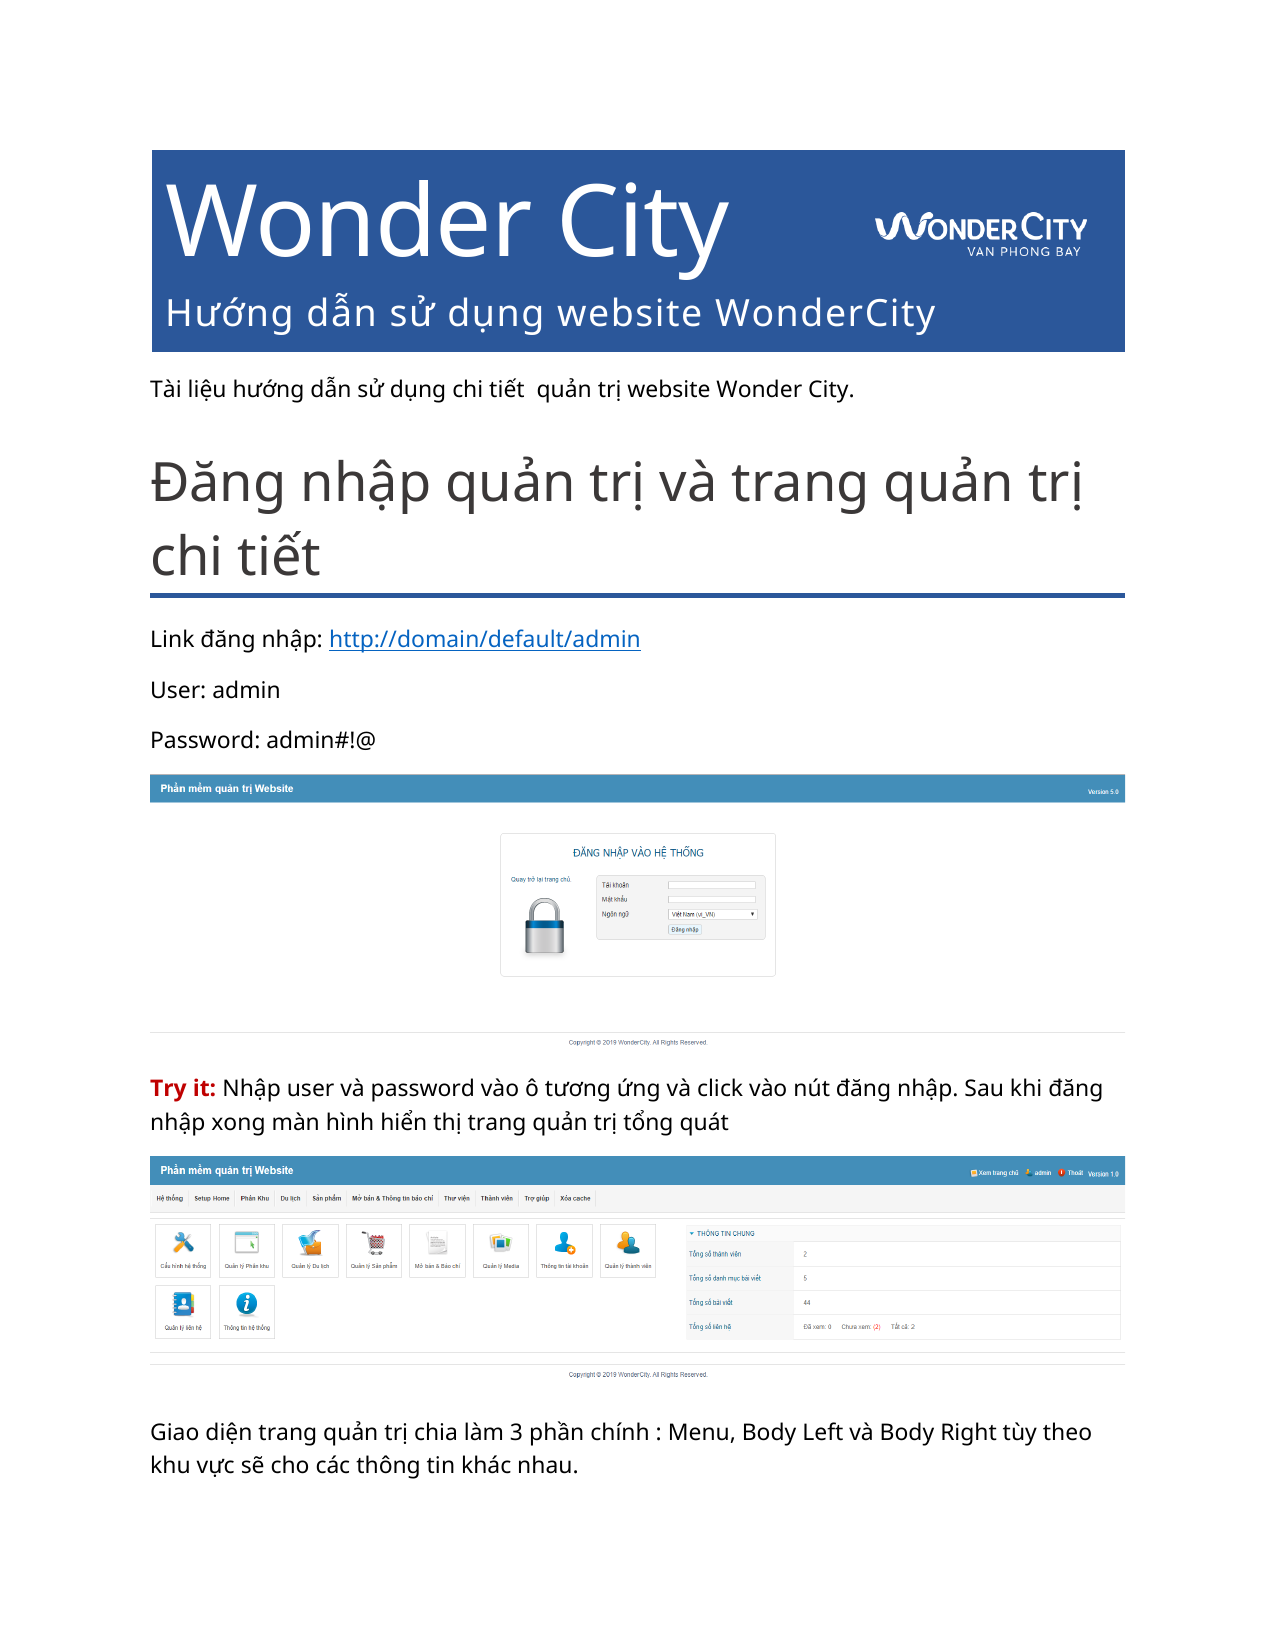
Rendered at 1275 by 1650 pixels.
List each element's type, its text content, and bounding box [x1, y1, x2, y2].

text Try it: Nhập user và password vào ô tương ứng và click vào nút đăng nhập. Sau khi đăng nhập xong màn hình hiển thị trang quản trị tổng quát [150, 1072, 1125, 1137]
text User: admin [150, 673, 1125, 705]
picture [875, 212, 1087, 256]
subtitle Hướng dẫn sử dụng website WonderCity [165, 286, 1125, 339]
picture [150, 1156, 1125, 1397]
text Link đăng nhập: http://domain/default/admin [150, 623, 1125, 654]
subtitle Đăng nhập quản trị và trang quản trị chi tiết [150, 444, 1125, 593]
text Giao diện trang quản trị chia làm 3 phần chính : Menu, Body Left và Body Right tùy theo khu vực sẽ cho các thông tin khác nhau. [150, 1416, 1125, 1481]
title Wonder City [165, 150, 1125, 286]
text Tài liệu hướng dẫn sử dụng chi tiết quản trị website Wonder City. [150, 373, 1125, 404]
picture [150, 774, 1125, 1053]
text Password: admin#!@ [150, 724, 1125, 755]
